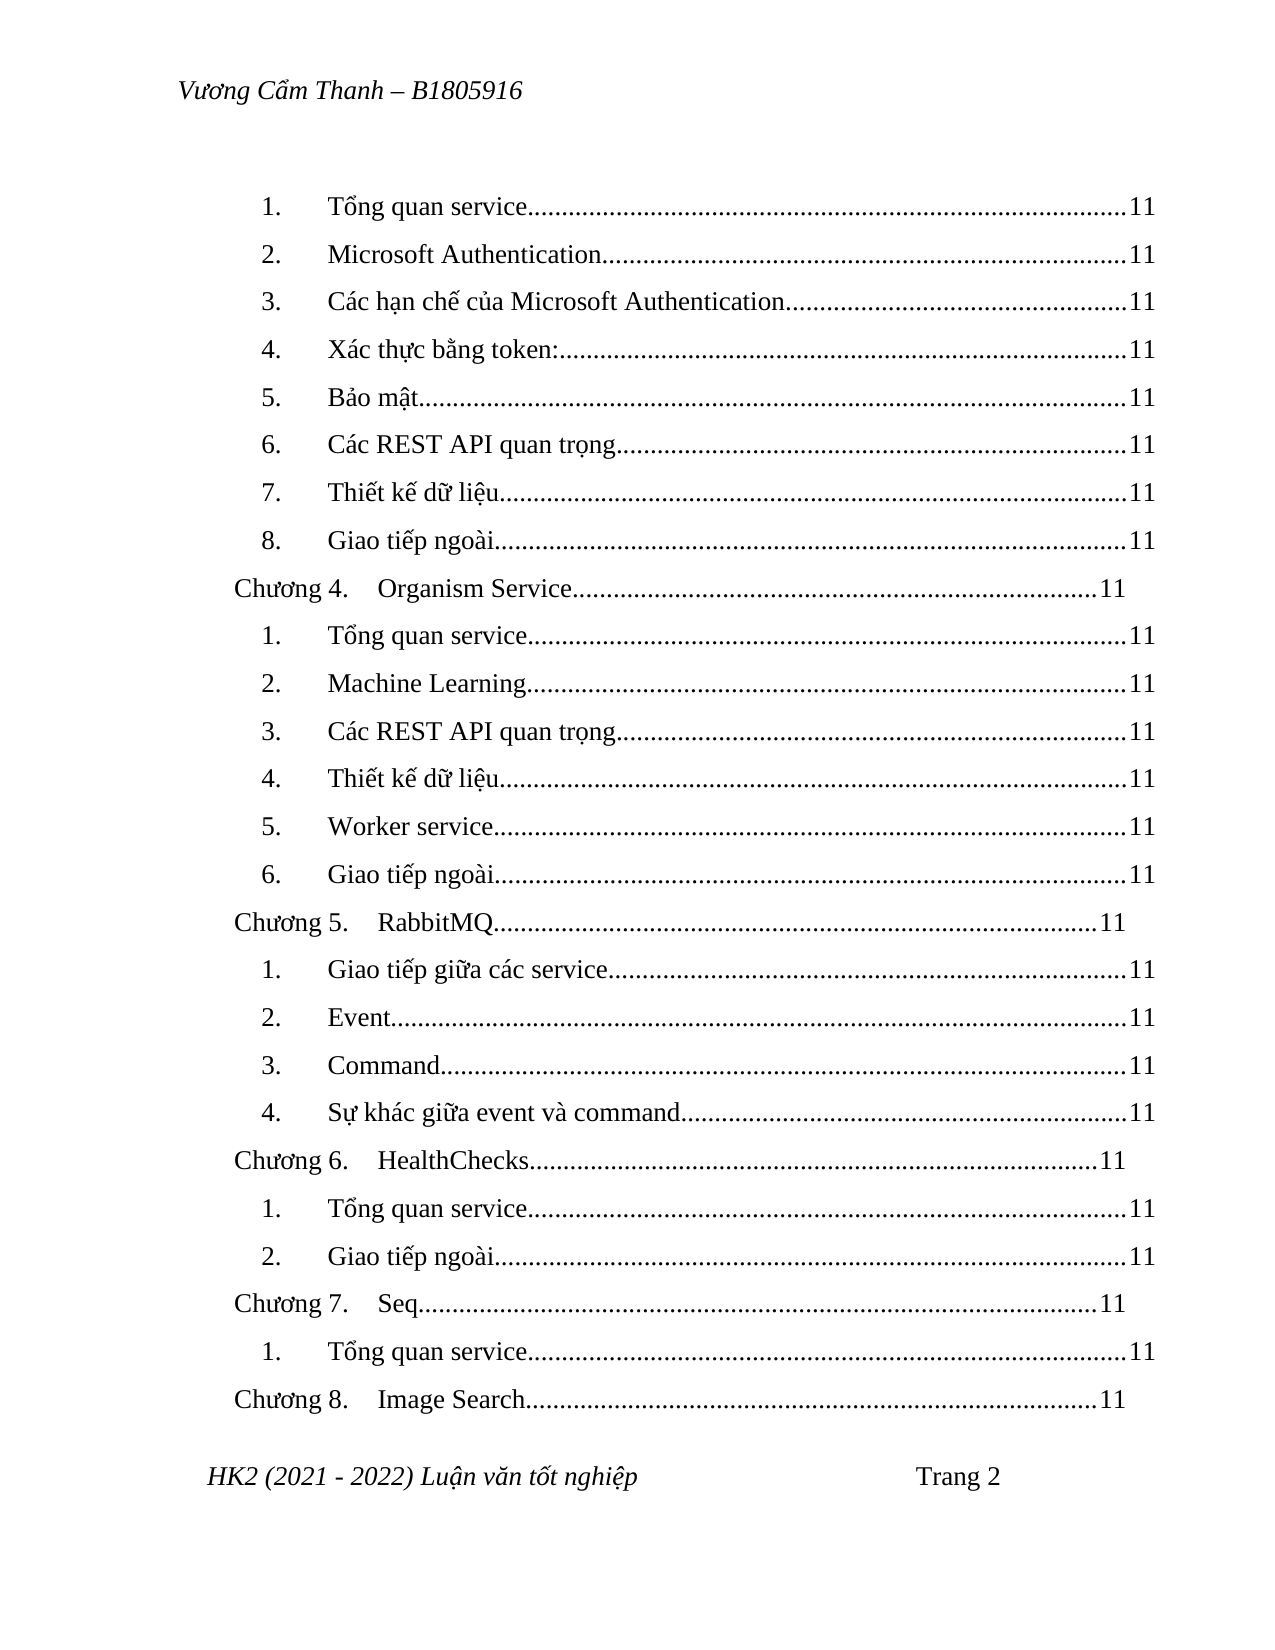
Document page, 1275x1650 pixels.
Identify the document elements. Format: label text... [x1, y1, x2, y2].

text 2. Machine Learning 11 [231, 667, 1157, 698]
text 5. Worker service 11 [231, 810, 1157, 841]
text 3. Các REST API quan trọng 11 [231, 715, 1157, 746]
text 2. Giao tiếp ngoài 11 [231, 1240, 1157, 1271]
text Chương 4. Organism Service 11 [204, 572, 1157, 603]
text Chương 8. Image Search 11 [204, 1383, 1157, 1414]
text Chương 6. HealthChecks 11 [204, 1144, 1157, 1175]
text 1. Giao tiếp giữa các service 11 [231, 953, 1157, 984]
text 4. Thiết kế dữ liệu 11 [231, 763, 1157, 794]
text 6. Các REST API quan trọng 11 [231, 429, 1157, 460]
text 2. Microsoft Authentication 11 [231, 238, 1157, 269]
text 5. Bảo mật 11 [231, 381, 1157, 412]
text 2. Event 11 [231, 1001, 1157, 1032]
text 1. Tổng quan service 11 [231, 619, 1157, 651]
text Chương 5. RabbitMQ 11 [204, 906, 1157, 937]
text 4. Sự khác giữa event và command 11 [231, 1097, 1157, 1128]
text 1. Tổng quan service 11 [231, 1192, 1157, 1223]
text 3. Command 11 [231, 1049, 1157, 1080]
text 1. Tổng quan service 11 [231, 1335, 1157, 1366]
text 3. Các hạn chế của Microsoft Authentication 11 [231, 286, 1157, 317]
text 4. Xác thực bằng token: 11 [231, 333, 1157, 364]
text 6. Giao tiếp ngoài 11 [231, 858, 1157, 889]
text 7. Thiết kế dữ liệu 11 [231, 476, 1157, 507]
text 1. Tổng quan service 11 [231, 190, 1157, 221]
text Chương 7. Seq 11 [204, 1287, 1157, 1318]
text 8. Giao tiếp ngoài 11 [231, 524, 1157, 555]
